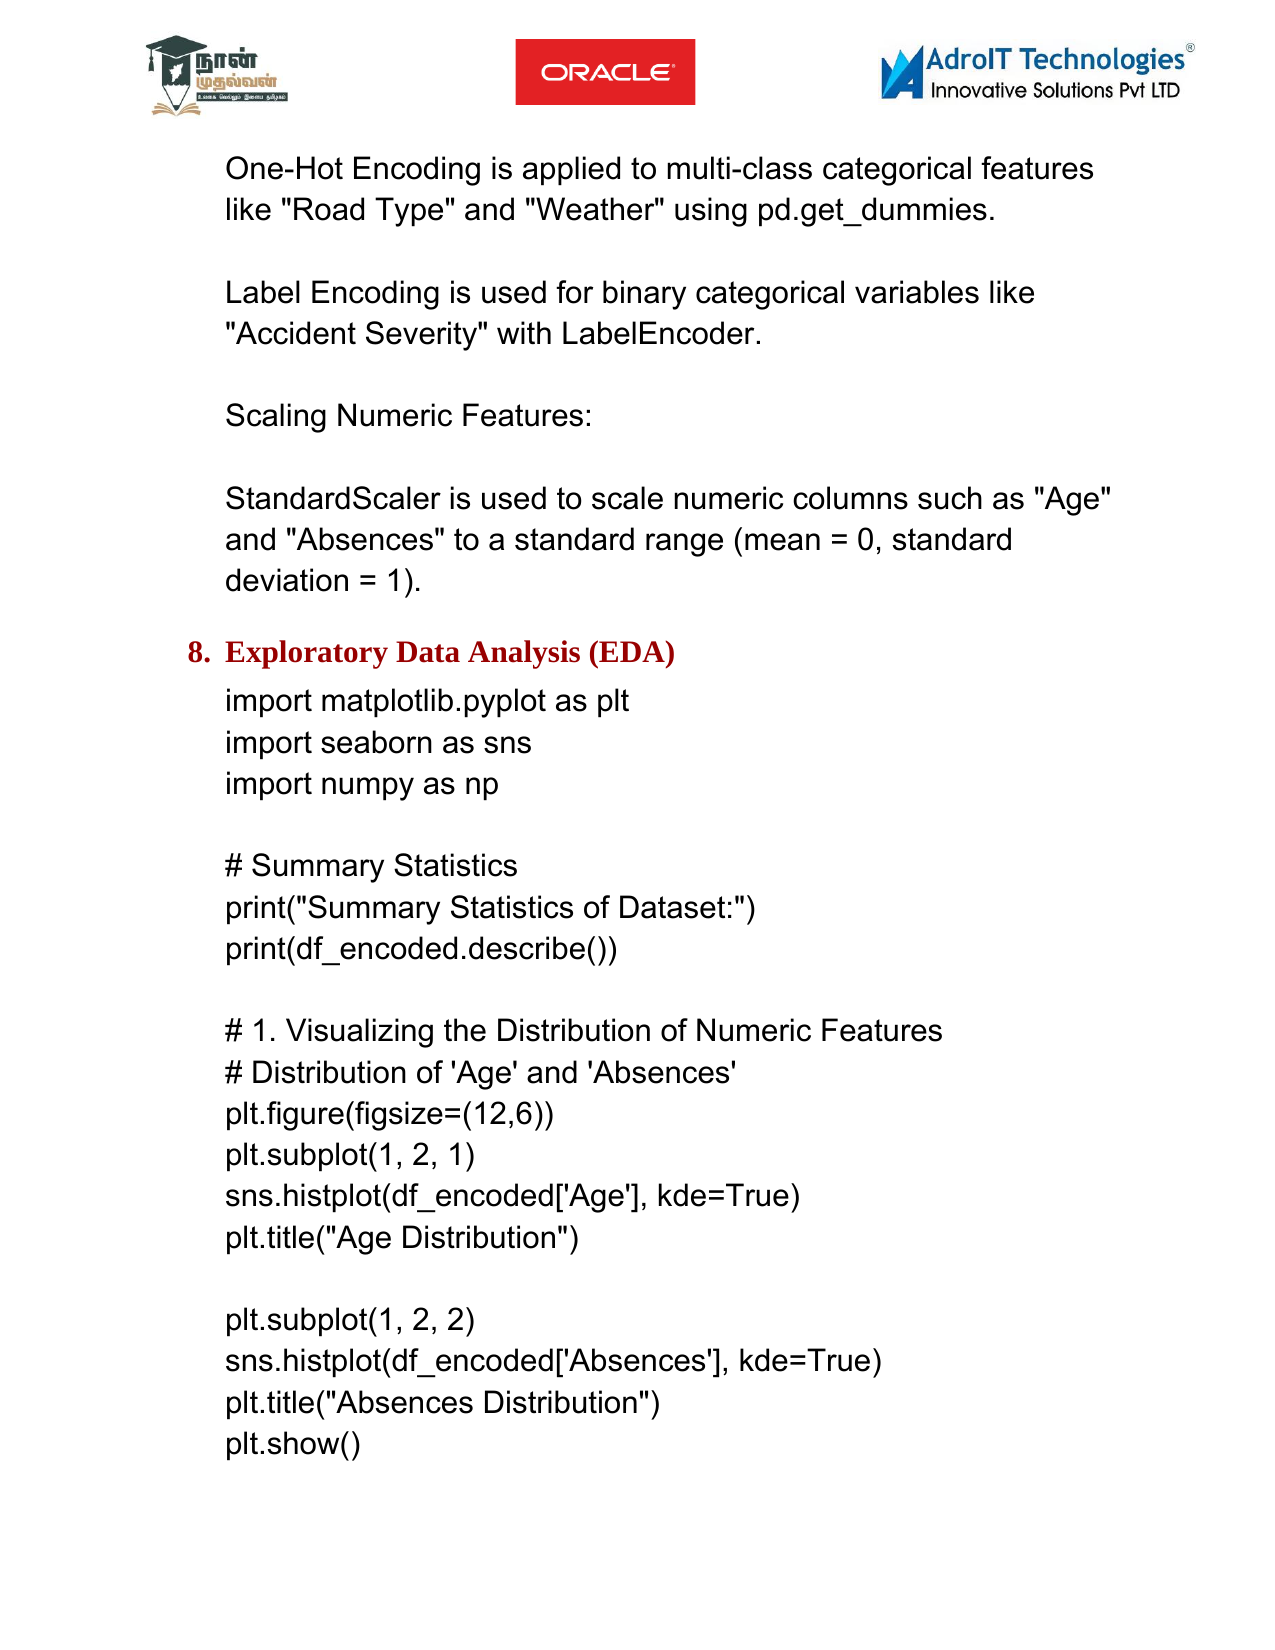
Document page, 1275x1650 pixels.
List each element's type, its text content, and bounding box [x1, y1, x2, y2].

list # 1. Visualizing the Distribution of Numeric Features [225, 1012, 1125, 1048]
list plt.subplot(1, 2, 2) [225, 1301, 1125, 1337]
list print(df_encoded.describe()) [225, 930, 1125, 966]
list sns.histplot(df_encoded['Age'], kde=True) [225, 1177, 1125, 1213]
list One-Hot Encoding is applied to multi-class categorical features like "Road Type" and "Weather" using pd.get_dummies. [225, 150, 1125, 227]
list Label Encoding is used for binary categorical variables like "Accident Severity" with LabelEncoder. [225, 274, 1125, 351]
list sns.histplot(df_encoded['Absences'], kde=True) [225, 1342, 1125, 1378]
list import numpy as np [225, 765, 1125, 801]
list StandardScaler is used to scale numeric columns such as "Age" and "Absences" to a standard range (mean = 0, standard deviation = 1). [225, 480, 1125, 598]
picture [878, 39, 1197, 105]
list plt.subplot(1, 2, 1) [225, 1136, 1125, 1172]
picture [140, 31, 290, 119]
list plt.show() [225, 1425, 1125, 1461]
subtitle Exploratory Data Analysis (EDA) [187, 633, 1125, 669]
list import seaborn as sns [225, 724, 1125, 760]
list Scaling Numeric Features: [225, 397, 1125, 433]
list print("Summary Statistics of Dataset:") [225, 889, 1125, 925]
list plt.title("Age Distribution") [225, 1219, 1125, 1255]
list import matplotlib.pyplot as plt [225, 682, 1125, 718]
list plt.figure(figsize=(12,6)) [225, 1095, 1125, 1131]
list # Distribution of 'Age' and 'Absences' [225, 1054, 1125, 1090]
list # Summary Statistics [225, 847, 1125, 883]
list plt.title("Absences Distribution") [225, 1384, 1125, 1420]
picture [515, 39, 696, 105]
